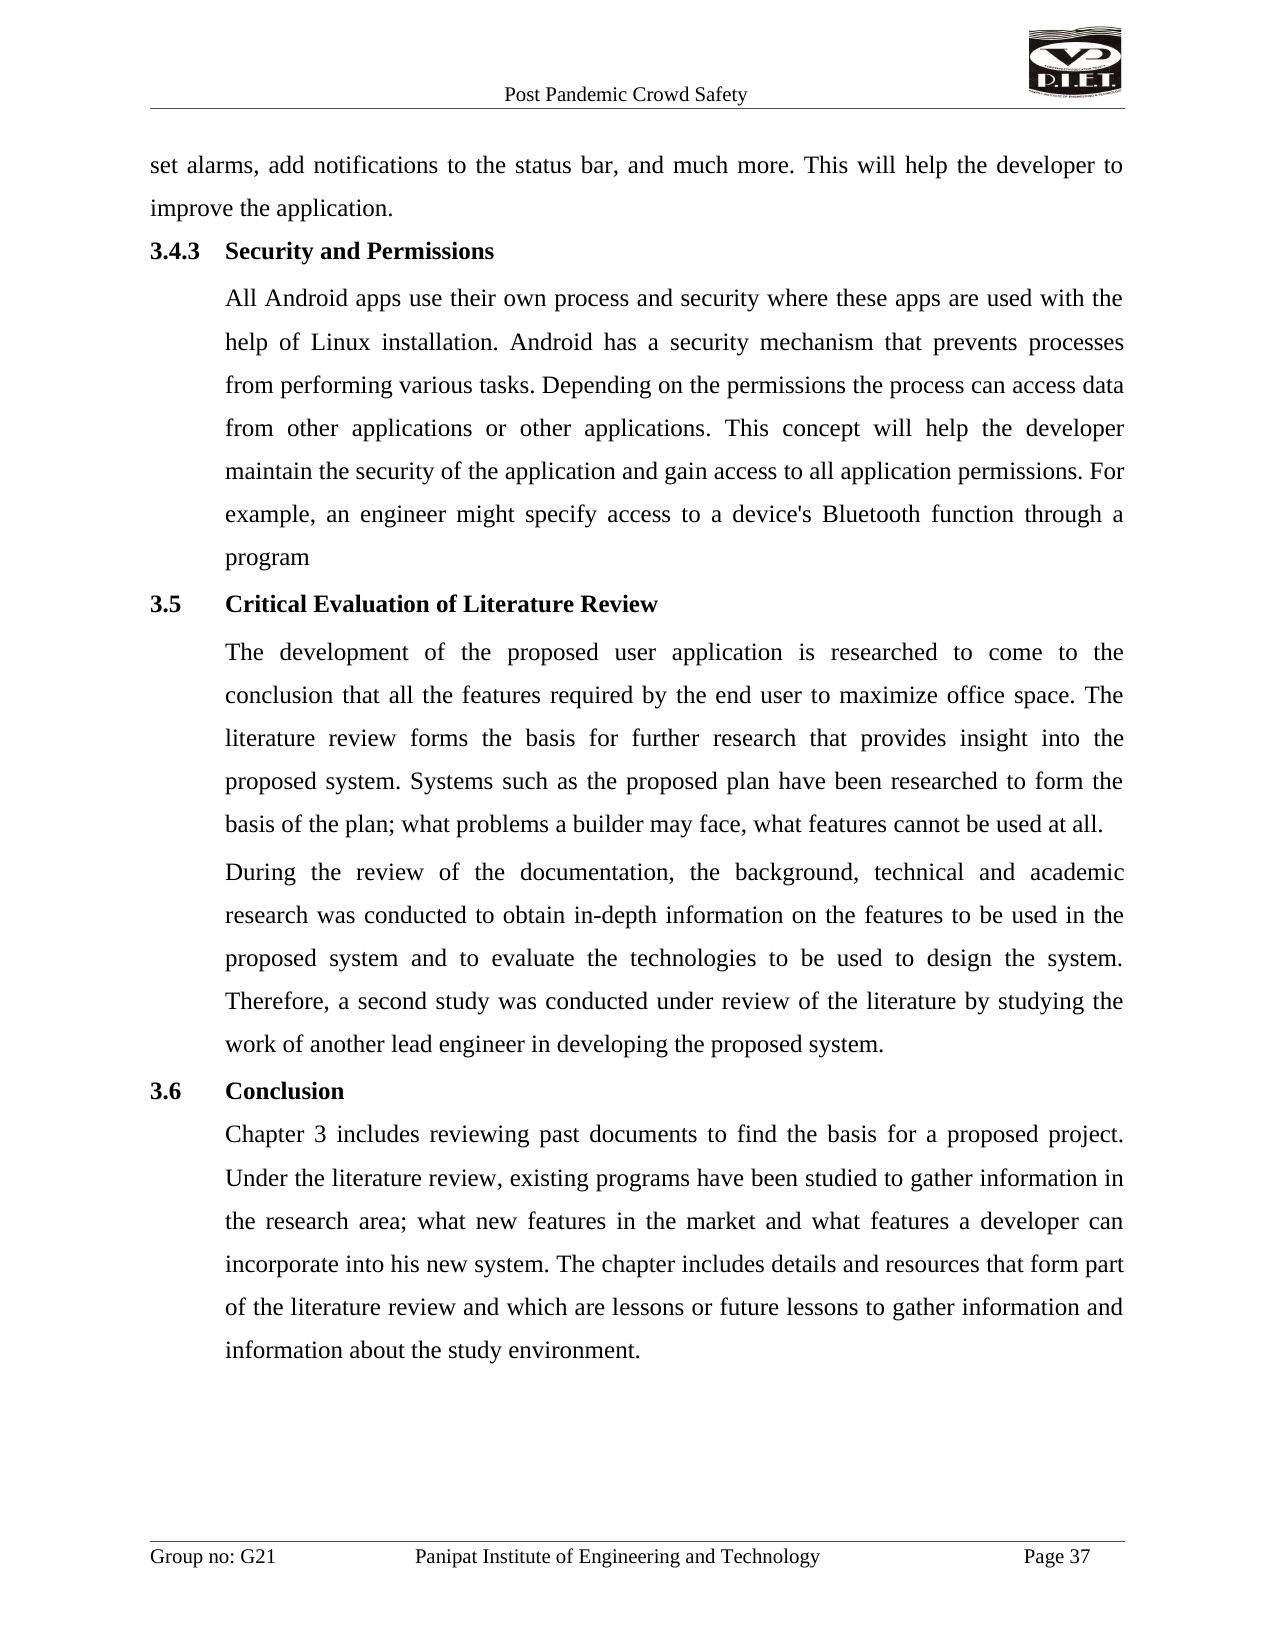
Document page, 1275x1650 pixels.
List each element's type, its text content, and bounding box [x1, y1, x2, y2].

subtitle During the review of the documentation, the background, technical and academic research was conducted to obtain in-depth information on the features to be used in the proposed system and to evaluate the technologies to be used to design the system. Therefore, a second study was conducted under review of the literature by studying the work of another lead engineer in developing the proposed system. [225, 857, 1125, 1058]
subtitle 3.5 Critical Evaluation of Literature Review [150, 589, 1125, 618]
subtitle The development of the proposed user application is researched to come to the conclusion that all the features required by the end user to maximize office space. The literature review forms the basis for further research that provides insight into the proposed system. Systems such as the proposed plan have been researched to form the basis of the plan; what problems a builder may face, what features cannot be used at all. [225, 637, 1125, 838]
subtitle All Android apps use their own process and security where these apps are used with the help of Linux installation. Android has a security mechanism that prevents processes from performing various tasks. Depending on the permissions the process can access data from other applications or other applications. This concept will help the developer maintain the security of the application and gain access to all application permissions. For example, an engineer might specify access to a device's Bluetooth function through a program [225, 283, 1125, 571]
text Chapter 3 includes reviewing past documents to find the basis for a proposed project. Under the literature review, existing programs have been studied to gather information in the research area; what new features in the market and what features a developer can incorporate into his new system. The chapter includes details and resources that form part of the literature review and which are lessons or future lessons to gather information and information about the study environment. [225, 1119, 1125, 1364]
list 3.4.3 Security and Permissions [150, 236, 1125, 265]
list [150, 150, 1125, 222]
picture [1029, 23, 1122, 101]
subtitle 3.6 Conclusion [150, 1076, 1125, 1105]
